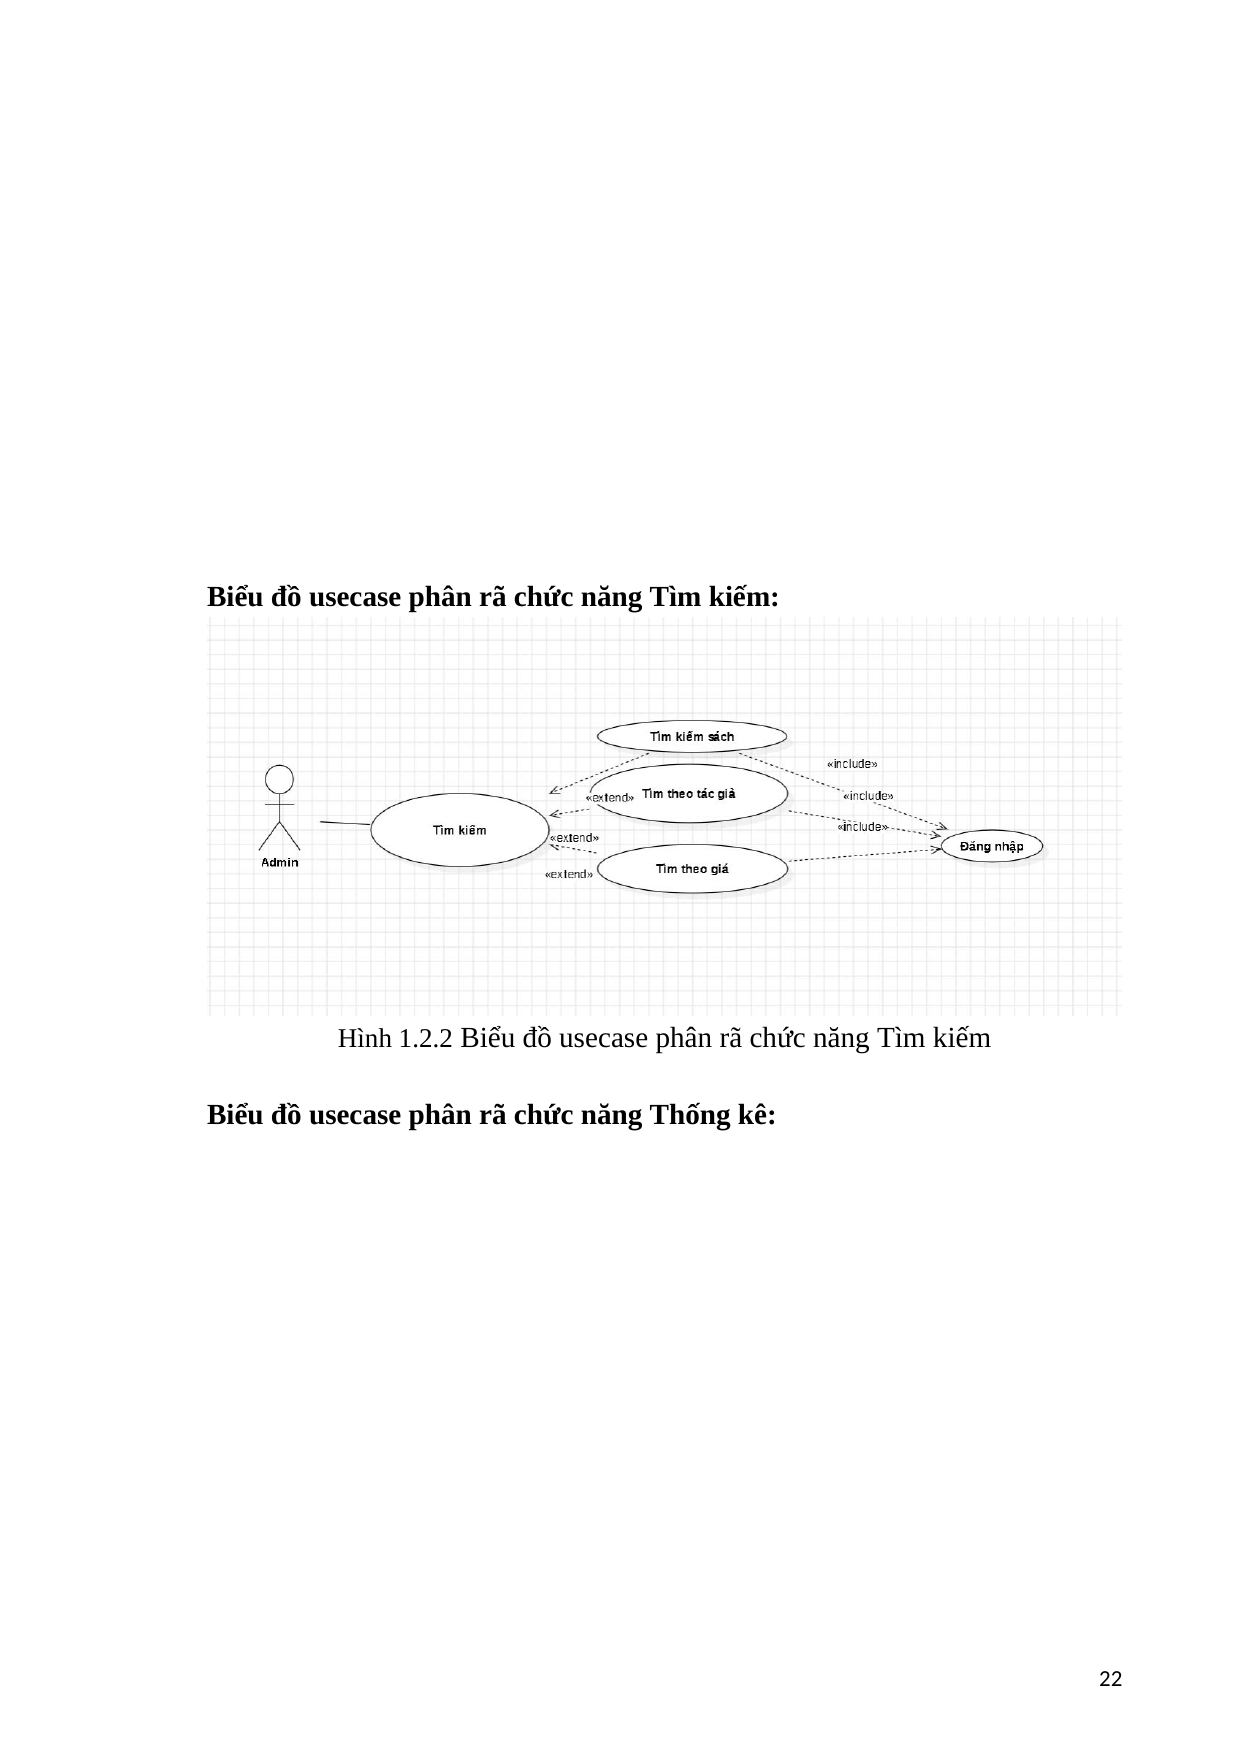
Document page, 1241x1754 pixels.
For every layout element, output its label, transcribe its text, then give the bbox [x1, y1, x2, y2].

text Biểu đồ usecase phân rã chức năng Thống kê: [207, 1097, 1122, 1131]
text Hình 1.2.2 Biểu đồ usecase phân rã chức năng Tìm kiếm [207, 1020, 1122, 1054]
text Biểu đồ usecase phân rã chức năng Tìm kiếm: [207, 579, 1122, 613]
picture [206, 617, 1123, 1016]
